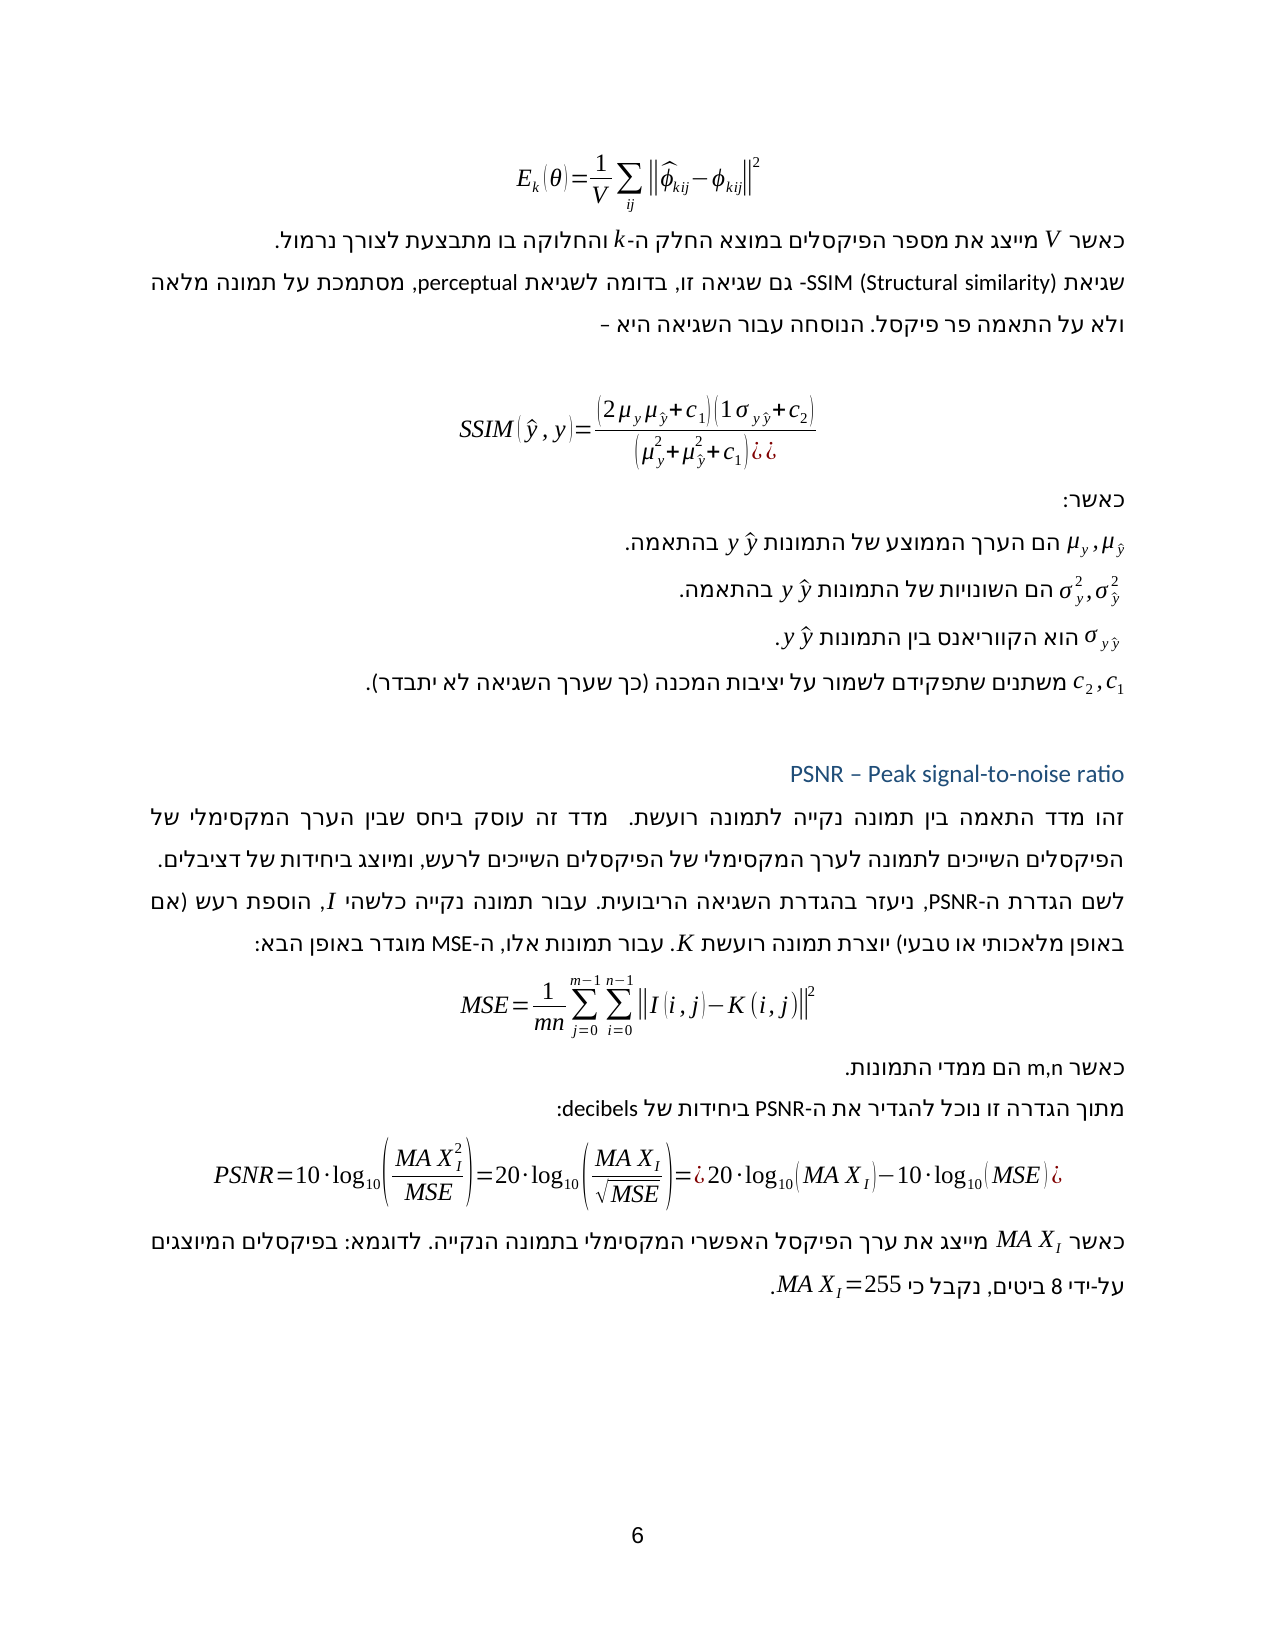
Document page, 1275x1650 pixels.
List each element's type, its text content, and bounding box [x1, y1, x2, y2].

text משתנים שתפקידם לשמור על יציבות המכנה (כך שערך השגיאה לא יתבדר). [150, 666, 1125, 698]
text הם הערך הממוצע של התמונות בהתאמה. [150, 527, 1125, 558]
text כאשר מייצג את מספר הפיקסלים במוצא החלק ה- והחלוקה בו מתבצעת לצורך נרמול. [150, 226, 1125, 254]
subtitle PSNR – Peak signal-to-noise ratio [150, 758, 1125, 788]
text כאשר m,n הם ממדי התמונות. [150, 1053, 1125, 1081]
text שגיאת SSIM (Structural similarity)- גם שגיאה זו, בדומה לשגיאת perceptual, מסתמכת על תמונה מלאה ולא על התאמה פר פיקסל. הנוסחה עבור השגיאה היא – [150, 268, 1125, 338]
text מתוך הגדרה זו נוכל להגדיר את ה-PSNR ביחידות של decibels: [150, 1094, 1125, 1123]
text הוא הקווריאנס בין התמונות . [150, 621, 1125, 652]
text לשם הגדרת ה-PSNR, ניעזר בהגדרת השגיאה הריבועית. עבור תמונה נקייה כלשהי , הוספת רעש (אם באופן מלאכותי או טבעי) יוצרת תמונה רועשת . עבור תמונות אלו, ה-MSE מוגדר באופן הבא: [150, 887, 1125, 957]
text כאשר: [150, 485, 1125, 513]
text כאשר מייצג את ערך הפיקסל האפשרי המקסימלי בתמונה הנקייה. לדוגמא: בפיקסלים המיוצגים על-ידי 8 ביטים, נקבל כי . [150, 1226, 1125, 1302]
text הם השונויות של התמונות בהתאמה. [150, 572, 1125, 607]
text זהו מדד התאמה בין תמונה נקייה לתמונה רועשת. מדד זה עוסק ביחס שבין הערך המקסימלי של הפיקסלים השייכים לתמונה לערך המקסימלי של הפיקסלים השייכים לרעש, ומיוצג ביחידות של דציבלים. [150, 803, 1125, 873]
